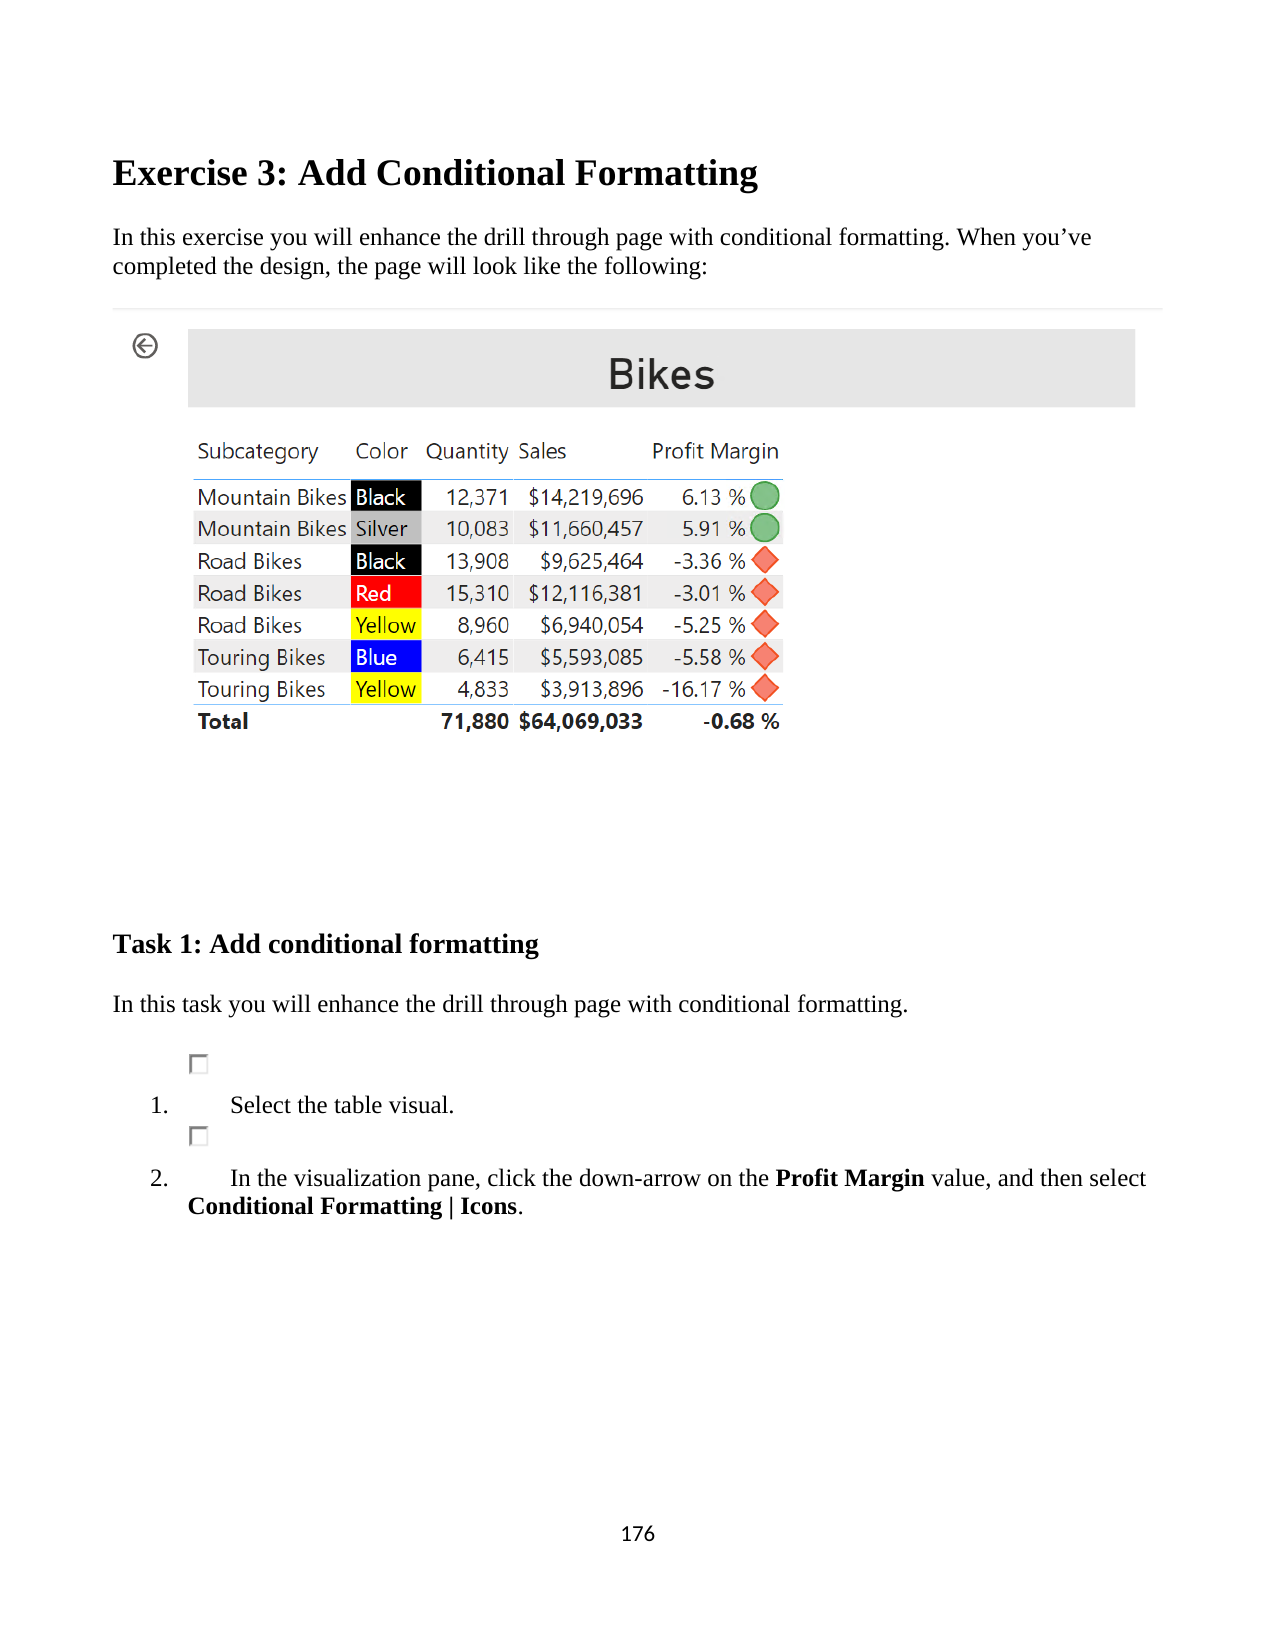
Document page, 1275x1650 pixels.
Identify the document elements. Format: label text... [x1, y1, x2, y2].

text In this exercise you will enhance the drill through page with conditional formatting. When you’ve completed the design, the page will look like the following: [112, 222, 1162, 280]
list Select the table visual. [150, 1047, 1162, 1119]
list In the visualization pane, click the down-arrow on the Profit Margin value, and then select Conditional Formatting | Icons. [150, 1119, 1162, 1220]
text Task 1: Add conditional formatting [112, 928, 1162, 960]
text In this task you will enhance the drill through page with conditional formatting. [112, 989, 1162, 1018]
text Exercise 3: Add Conditional Formatting [112, 150, 1162, 193]
picture [112, 308, 1163, 899]
